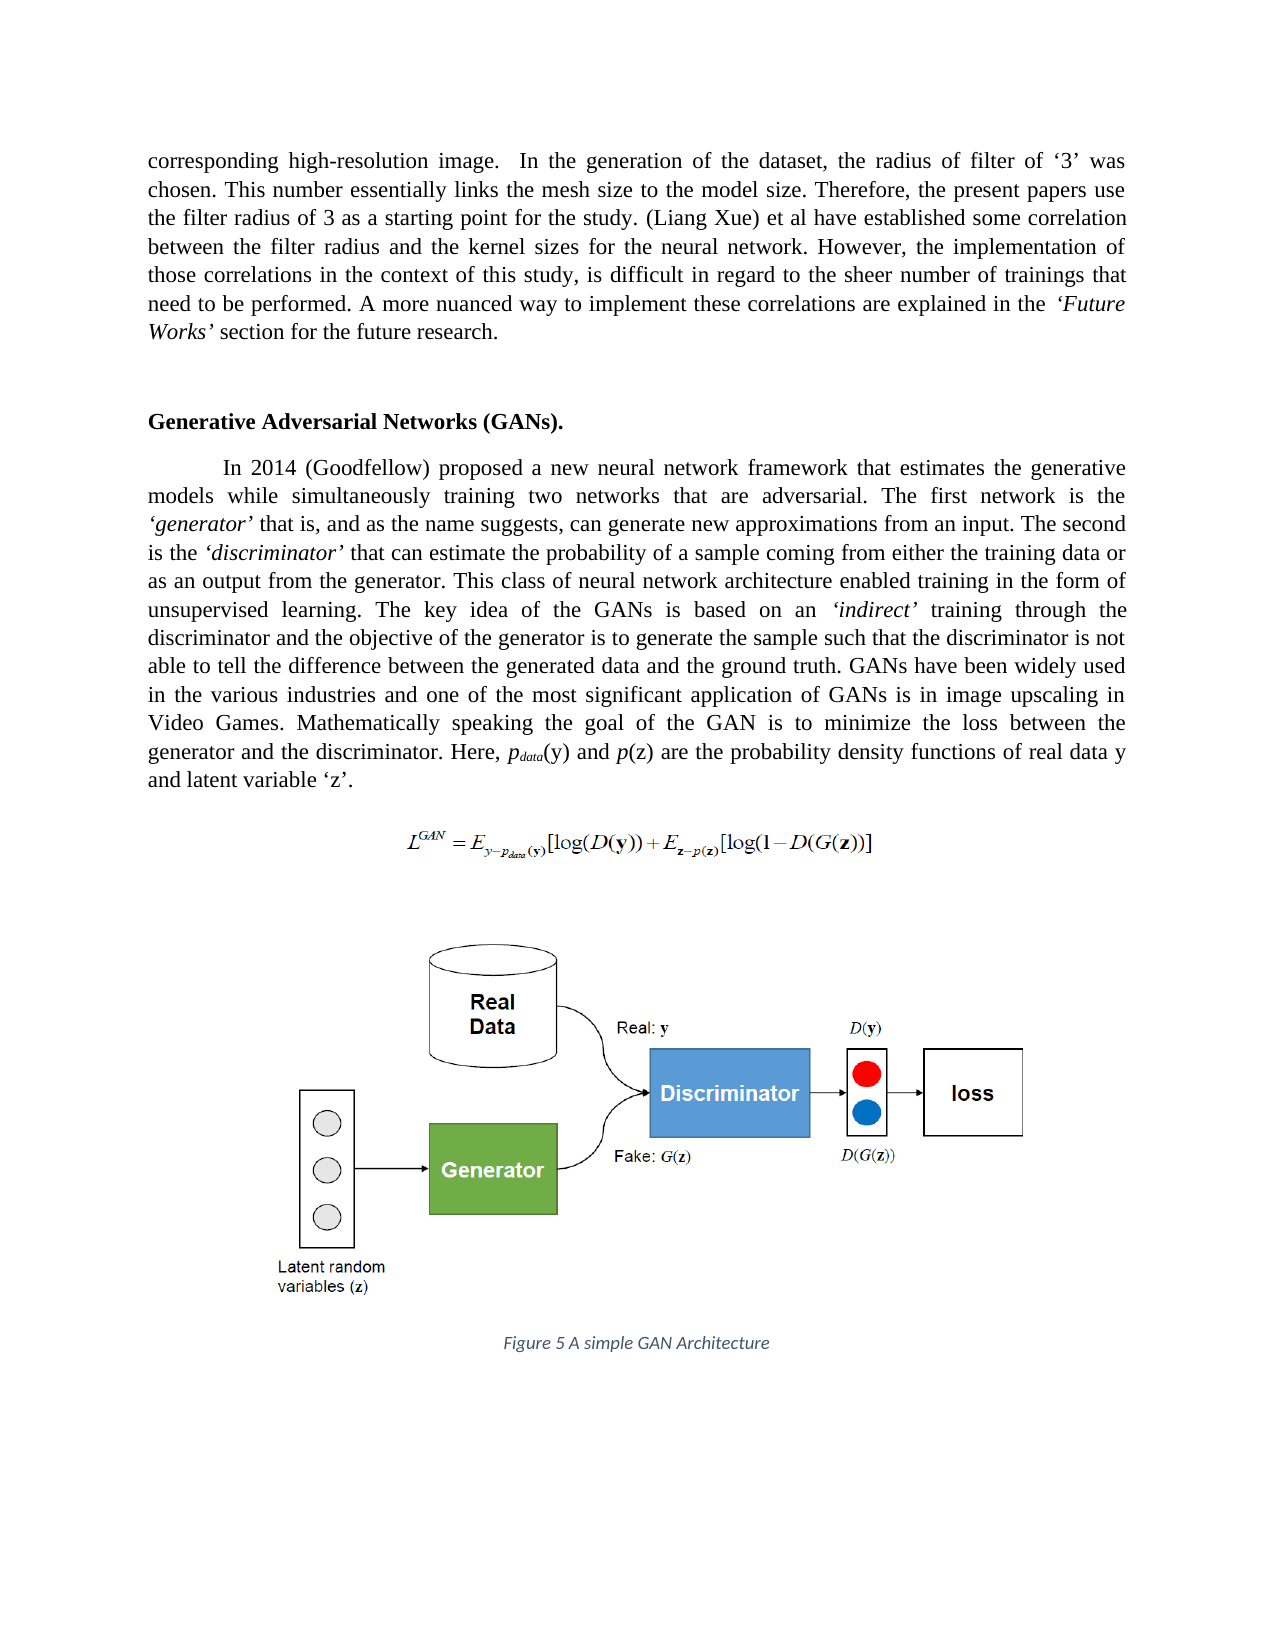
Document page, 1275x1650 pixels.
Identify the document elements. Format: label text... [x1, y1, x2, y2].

text Generative Adversarial Networks (GANs). [148, 408, 1127, 435]
text Figure 5 A simple GAN Architecture [148, 1331, 1127, 1354]
text In 2014 proposed a new neural network framework that estimates the generative models while simultaneously training two networks that are adversarial. The first network is the ‘generator’ that is, and as the name suggests, can generate new approximations from an input. The second is the ‘discriminator’ that can estimate the probability of a sample coming from either the training data or as an output from the generator. This class of neural network architecture enabled training in the form of unsupervised learning. The key idea of the GANs is based on an ‘indirect’ training through the discriminator and the objective of the generator is to generate the sample such that the discriminator is not able to tell the difference between the generated data and the ground truth. GANs have been widely used in the various industries and one of the most significant application of GANs is in image upscaling in Video Games. Mathematically speaking the goal of the GAN is to minimize the loss between the generator and the discriminator. Here, pdata(y) and p(z) are the probability density functions of real data y and latent variable ‘z’. [148, 453, 1127, 793]
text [148, 148, 1127, 344]
